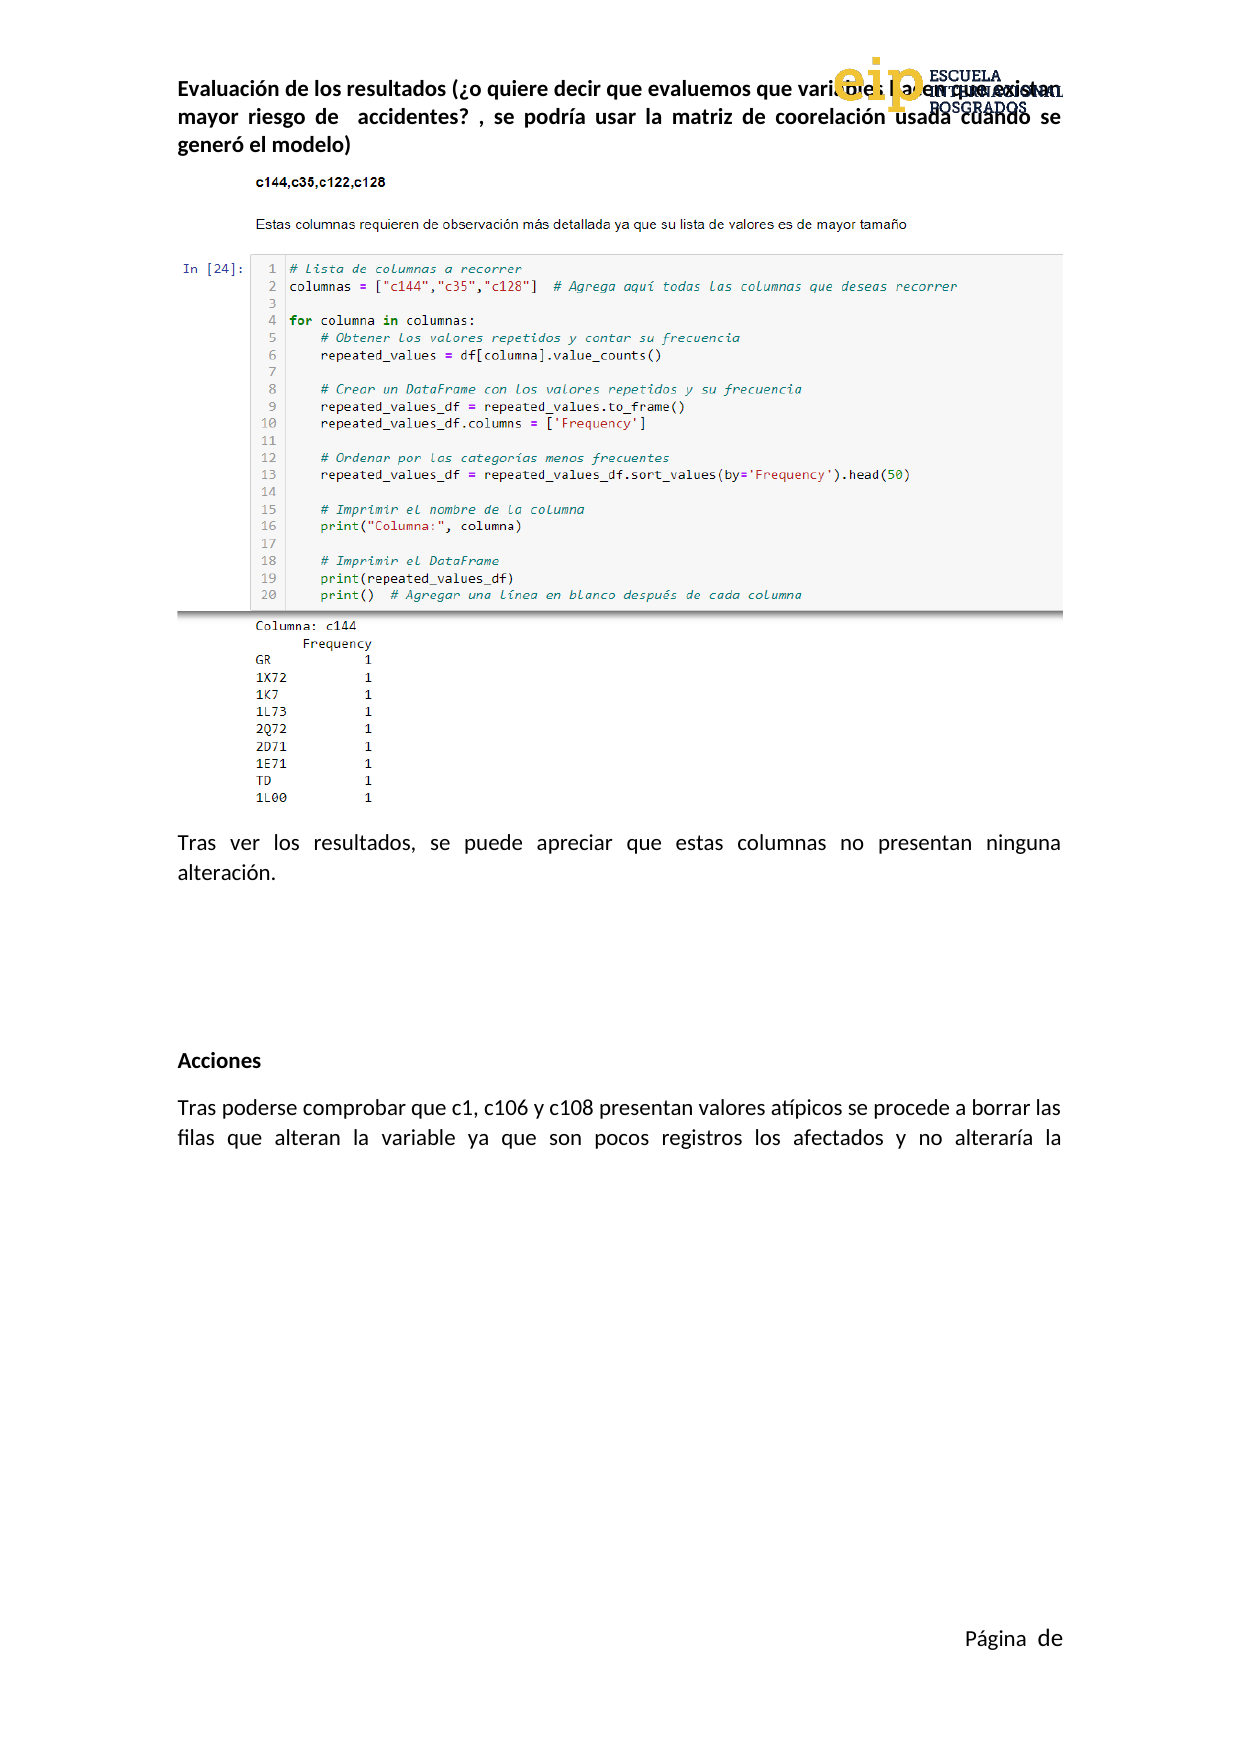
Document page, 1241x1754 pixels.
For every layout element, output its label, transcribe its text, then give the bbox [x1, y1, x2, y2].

picture [834, 57, 1063, 113]
text Tras ver los resultados, se puede apreciar que estas columnas no presentan ninguna alteración. [177, 828, 1063, 886]
text Tras poderse comprobar que c1, c106 y c108 presentan valores atípicos se procede a borrar las filas que alteran la variable ya que son pocos registros los afectados y no alteraría la predicción. [177, 1093, 1063, 1151]
text Acciones [177, 1046, 1063, 1074]
picture [177, 157, 1063, 810]
